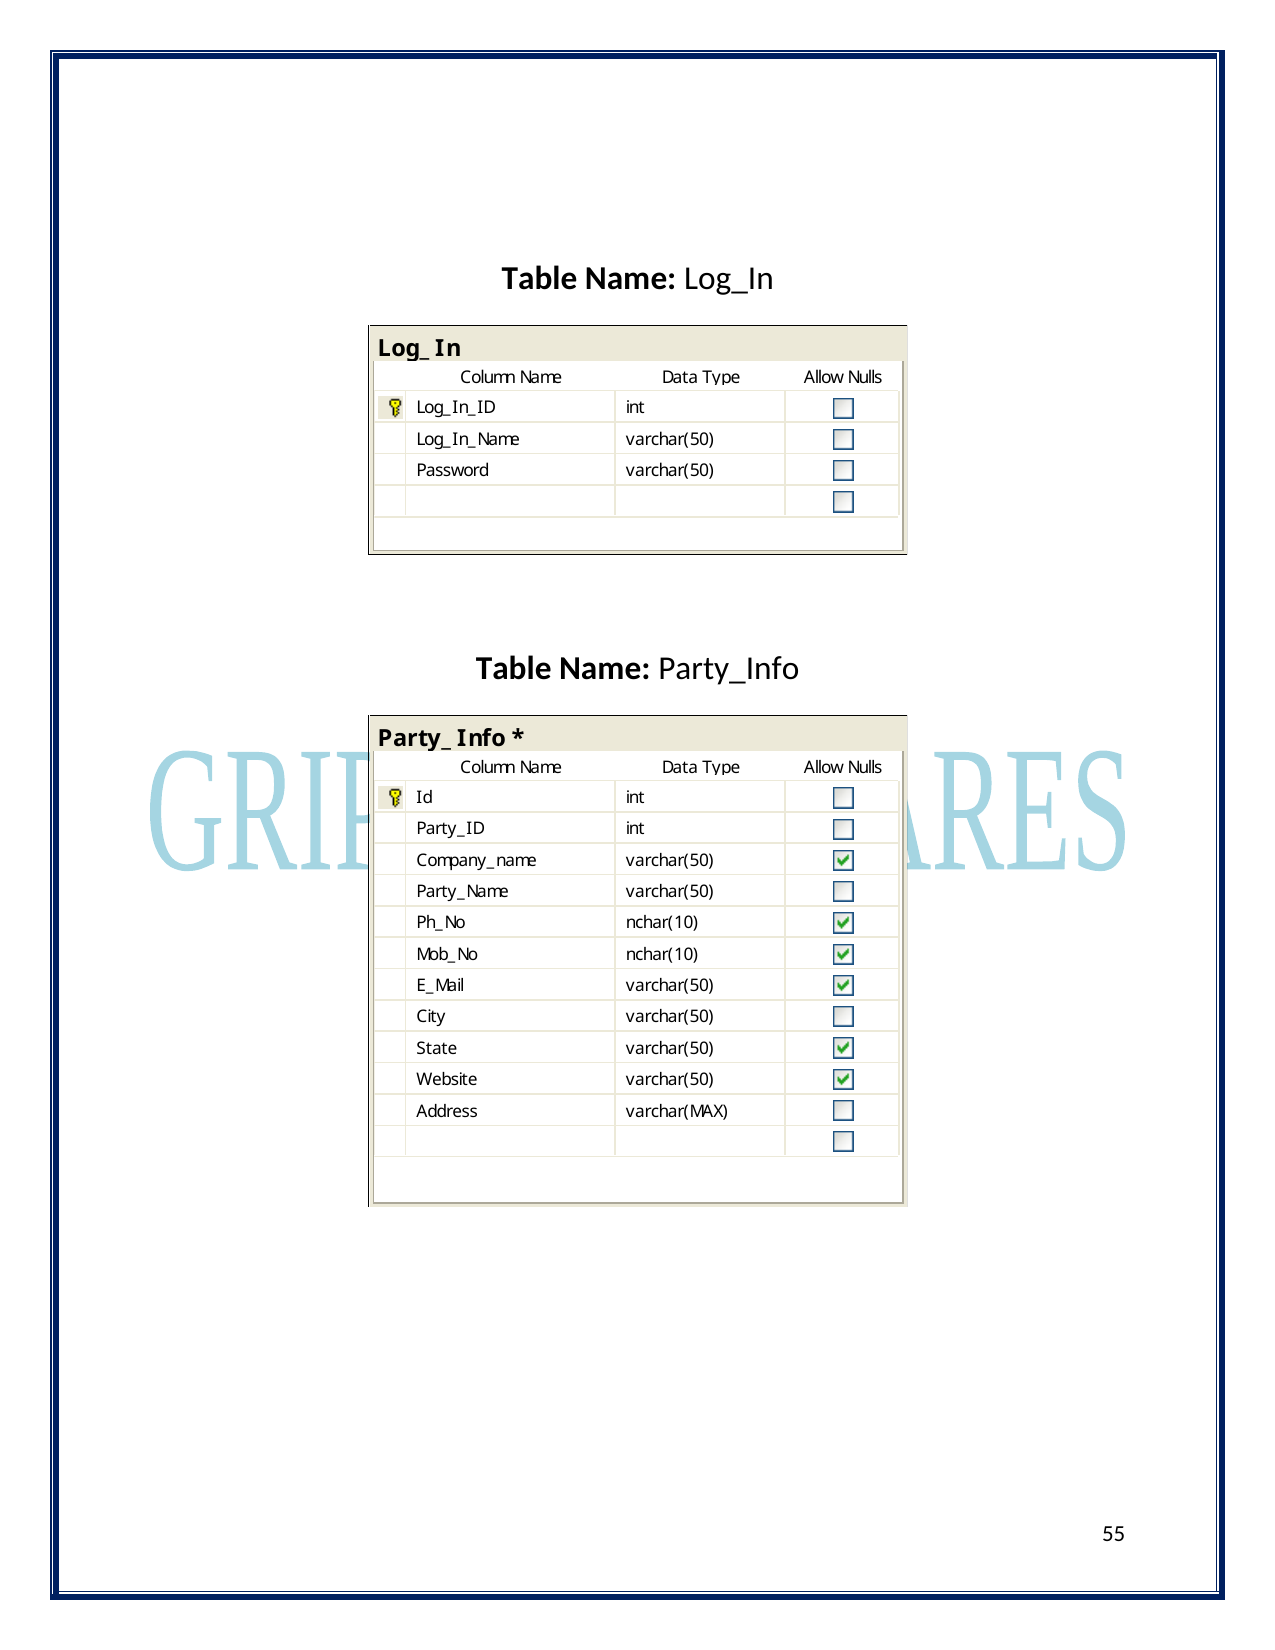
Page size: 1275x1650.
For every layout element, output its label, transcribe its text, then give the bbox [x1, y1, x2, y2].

text Table Name: Log_In [150, 257, 1125, 298]
text Table Name: Party_Info [150, 647, 1125, 688]
